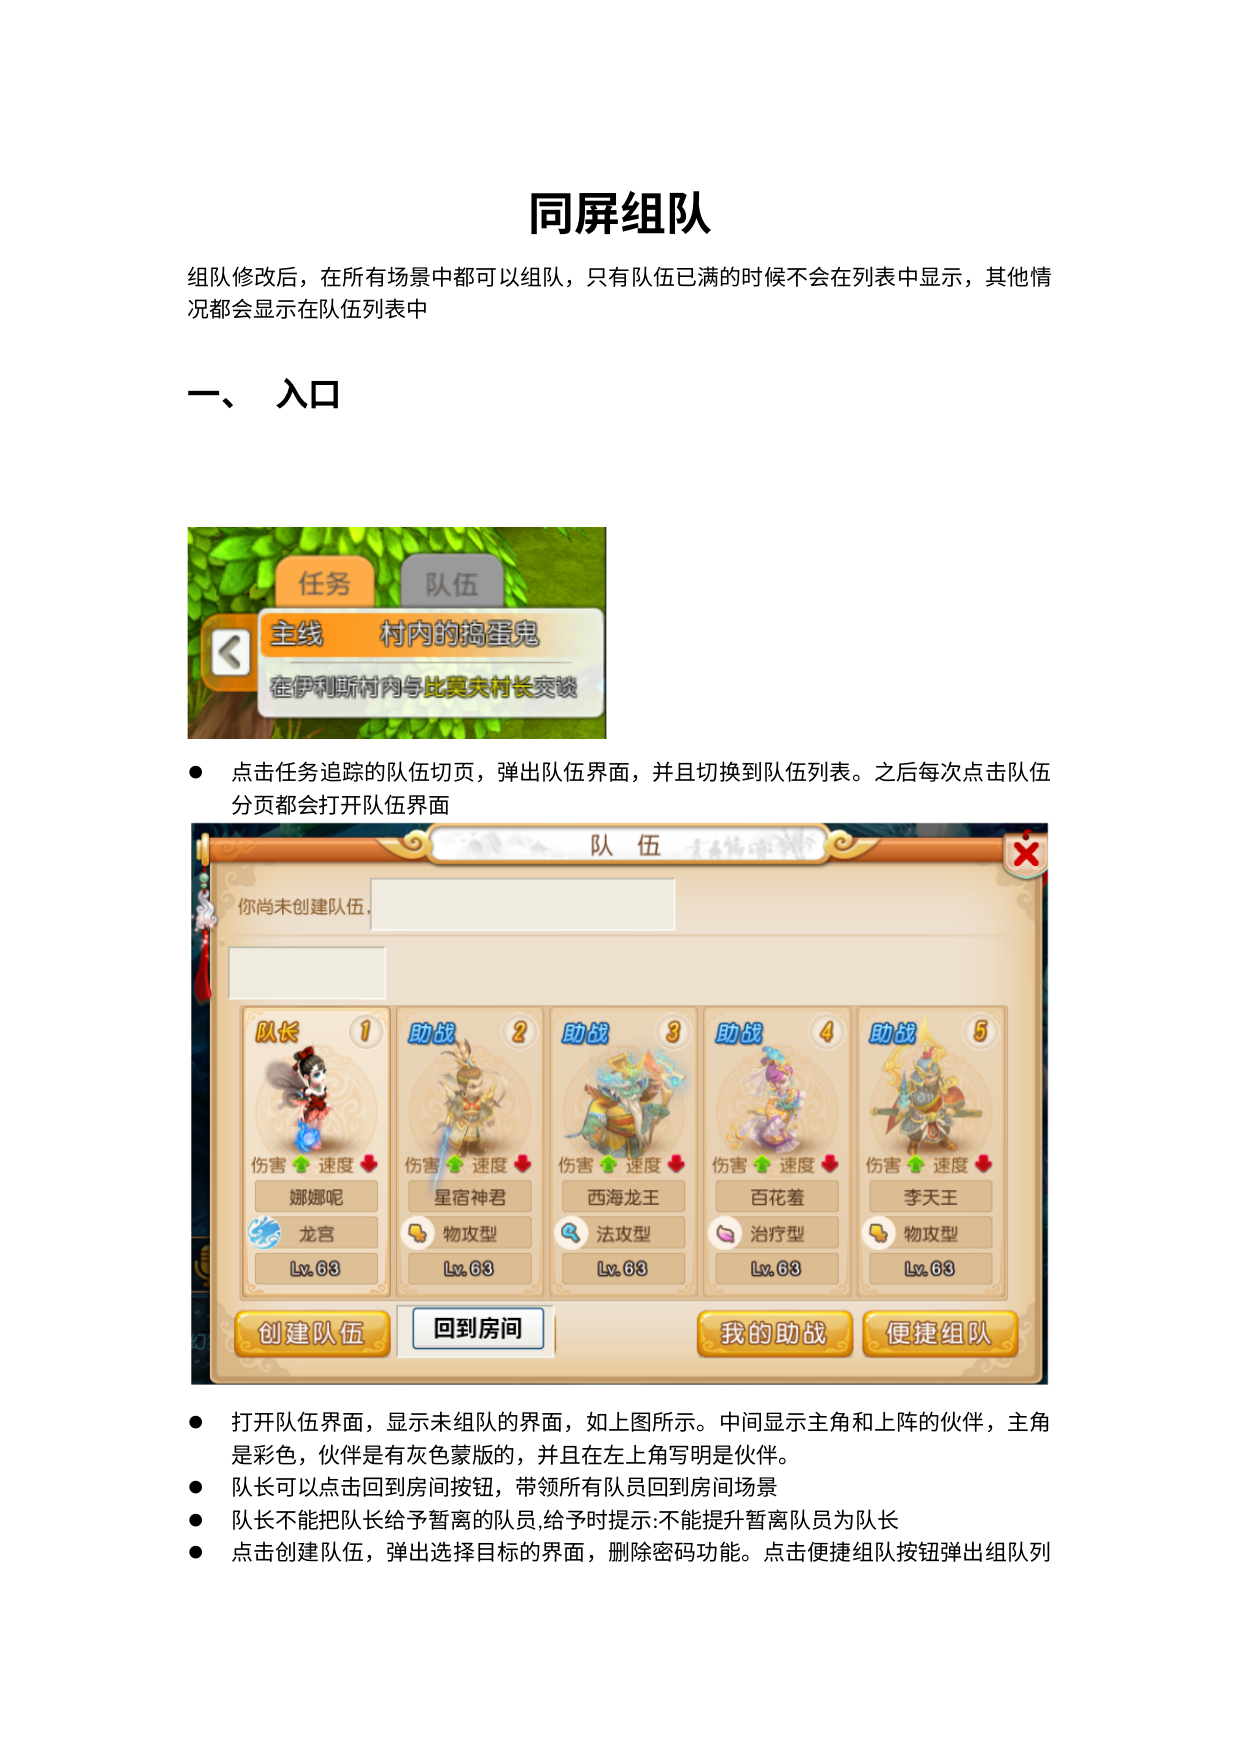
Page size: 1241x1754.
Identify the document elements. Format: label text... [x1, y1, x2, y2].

list 点击任务追踪的队伍切页，弹出队伍界面，并且切换到队伍列表。之后每次点击队伍分页都会打开队伍界面 [187, 755, 1053, 820]
list 打开队伍界面，显示未组队的界面，如上图所示。中间显示主角和上阵的伙伴，主角是彩色，伙伴是有灰色蒙版的，并且在左上角写明是伙伴。 [187, 1405, 1053, 1470]
list 队长可以点击回到房间按钮，带领所有队员回到房间场景 [187, 1470, 1053, 1502]
list 队长不能把队长给予暂离的队员,给予时提示:不能提升暂离队员为队长 [187, 1502, 1053, 1535]
subtitle 入口 [187, 360, 1053, 425]
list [187, 1535, 1053, 1567]
picture [187, 527, 607, 739]
text 同屏组队 [187, 162, 1053, 259]
text 组队修改后，在所有场景中都可以组队，只有队伍已满的时候不会在列表中显示，其他情况都会显示在队伍列表中 [187, 259, 1053, 324]
